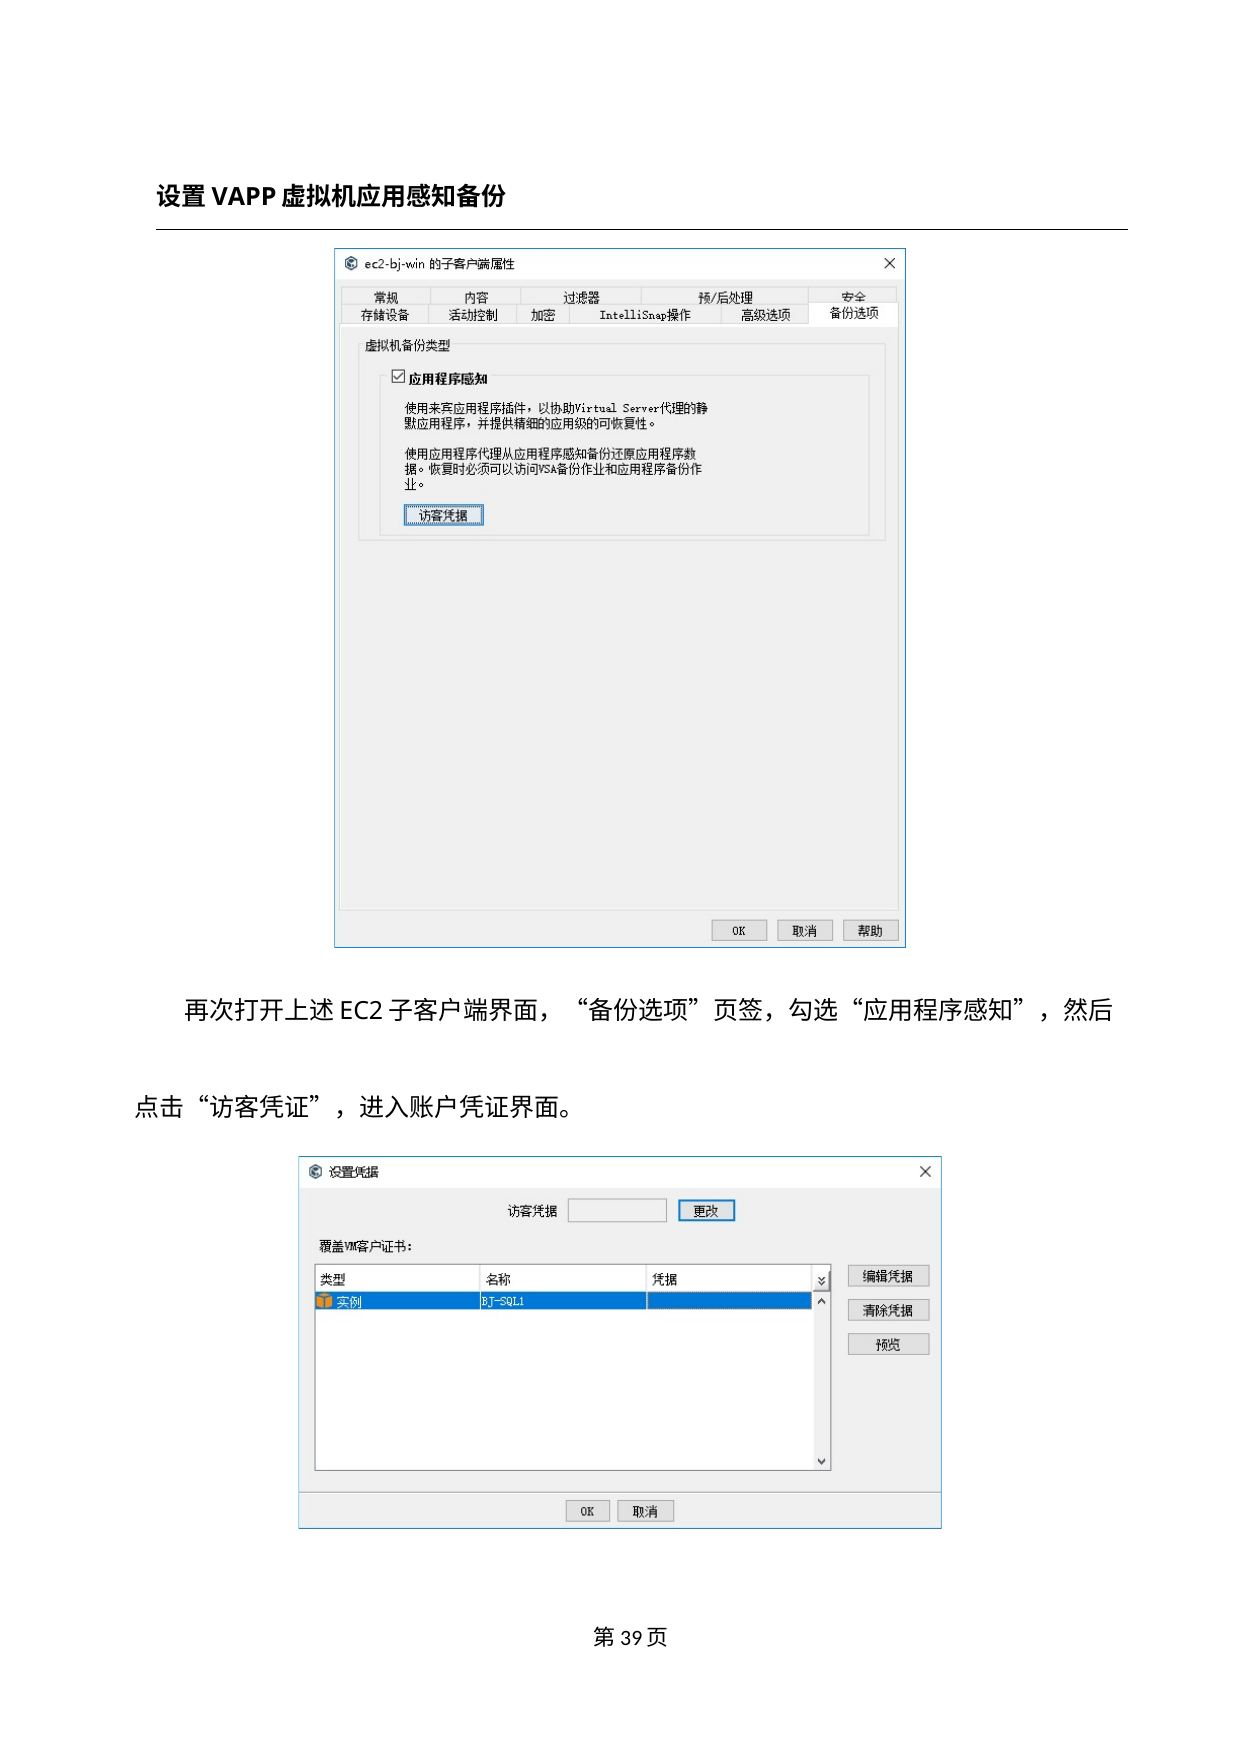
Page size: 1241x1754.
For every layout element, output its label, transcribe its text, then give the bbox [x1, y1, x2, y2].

text 再次打开上述EC2子客户端界面，“备份选项”页签，勾选“应用程序感知”，然后点击“访客凭证”，进入账户凭证界面。 [134, 976, 1128, 1138]
picture [298, 1156, 942, 1529]
picture [334, 248, 906, 948]
subtitle 设置VAPP虚拟机应用感知备份 [156, 162, 1128, 229]
